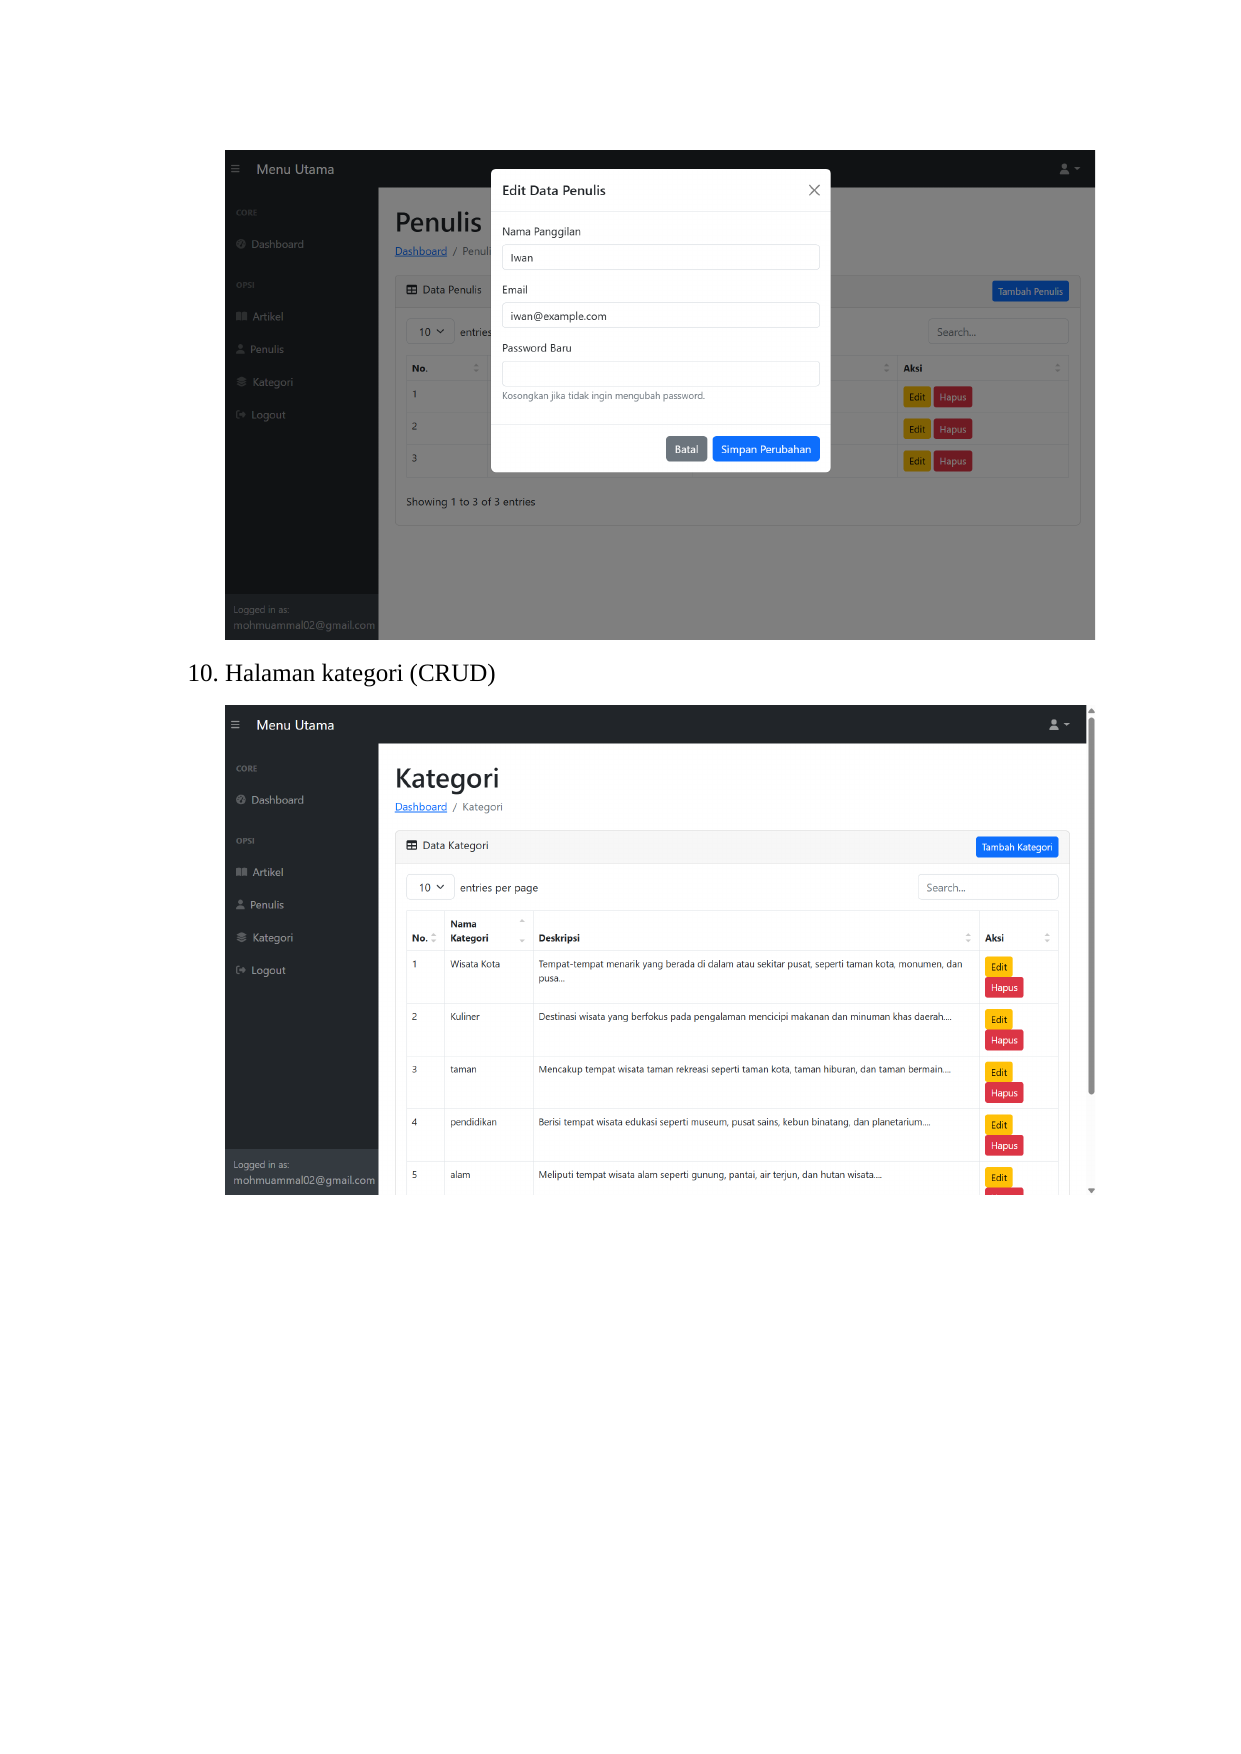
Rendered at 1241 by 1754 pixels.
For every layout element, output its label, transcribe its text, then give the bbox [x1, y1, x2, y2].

picture [225, 705, 1096, 1195]
picture [225, 150, 1096, 640]
list Halaman kategori (CRUD) [187, 658, 1090, 687]
